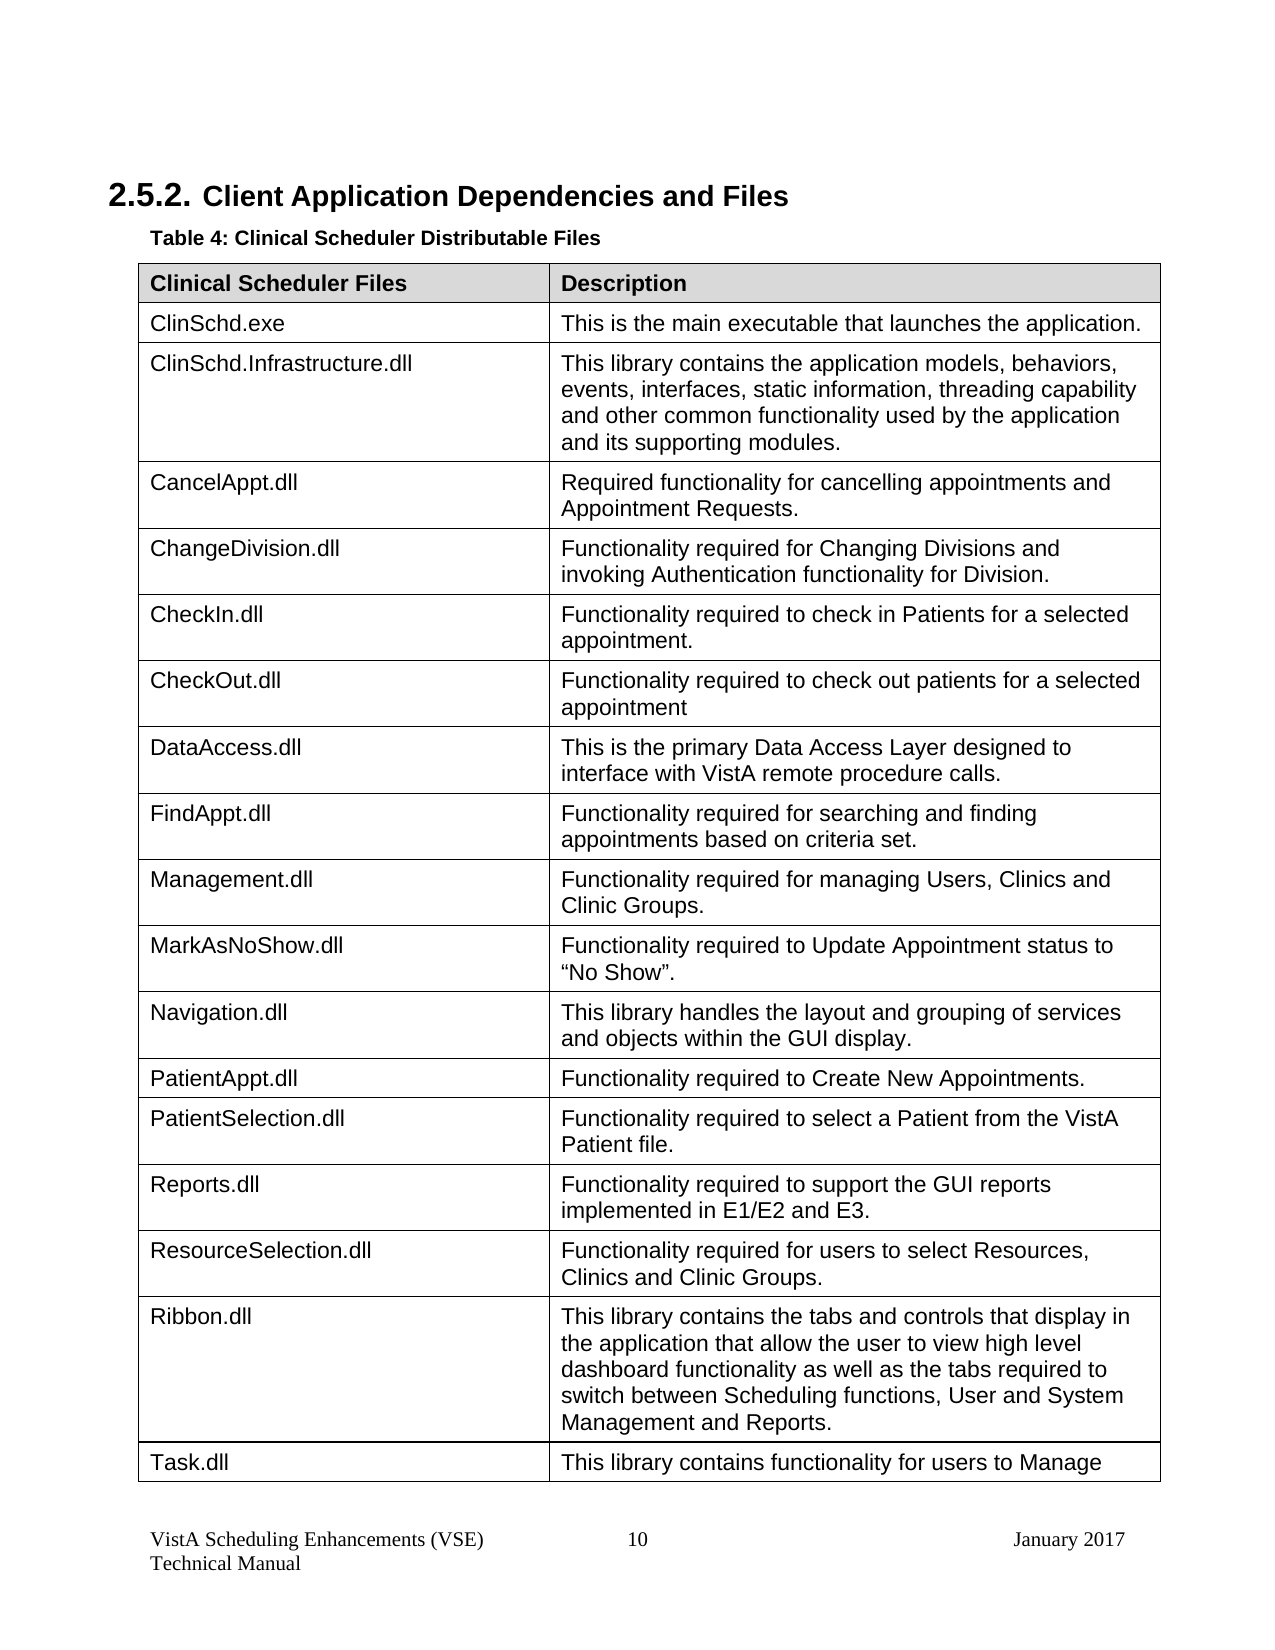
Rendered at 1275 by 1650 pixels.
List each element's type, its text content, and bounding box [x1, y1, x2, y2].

table_cell This library contains the tabs and controls that display in the application that allow the user to view high level dashboard functionality as well as the tabs required to switch between Scheduling functions, User and System Management and Reports. [550, 1297, 1160, 1441]
table_cell Functionality required for users to select Resources, Clinics and Clinic Groups. [550, 1231, 1160, 1296]
table_cell MarkAsNoShow.dll [139, 926, 549, 991]
table_cell FindAppt.dll [139, 794, 549, 859]
table_header Description [550, 264, 1160, 302]
table_cell PatientSelection.dll [139, 1098, 549, 1163]
table_cell Functionality required to select a Patient from the VistA Patient file. [550, 1098, 1160, 1163]
table_header Clinical Scheduler Files [139, 264, 549, 302]
table_cell CancelAppt.dll [139, 462, 549, 527]
table_cell Reports.dll [139, 1165, 549, 1230]
table_cell Navigation.dll [139, 992, 549, 1057]
table_cell PatientAppt.dll [139, 1059, 549, 1097]
table_cell ChangeDivision.dll [139, 529, 549, 594]
table_cell This is the primary Data Access Layer designed to interface with VistA remote procedure calls. [550, 727, 1160, 792]
table_cell Required functionality for cancelling appointments and Appointment Requests. [550, 462, 1160, 527]
table_cell CheckOut.dll [139, 661, 549, 726]
table_cell This is the main executable that launches the application. [550, 303, 1160, 342]
table_cell ClinSchd.exe [139, 303, 549, 342]
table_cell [550, 1443, 1160, 1481]
table_cell Functionality required to Create New Appointments. [550, 1059, 1160, 1097]
table_cell Functionality required to check out patients for a selected appointment [550, 661, 1160, 726]
subtitle Client Application Dependencies and Files [108, 175, 1125, 213]
table_cell DataAccess.dll [139, 727, 549, 792]
table_cell Functionality required for managing Users, Clinics and Clinic Groups. [550, 860, 1160, 925]
table_cell Functionality required to Update Appointment status to “No Show”. [550, 926, 1160, 991]
text Table 4: Clinical Scheduler Distributable Files [150, 226, 1125, 250]
table_cell This library handles the layout and grouping of services and objects within the GUI display. [550, 992, 1160, 1057]
table_cell Functionality required to support the GUI reports implemented in E1/E2 and E3. [550, 1165, 1160, 1230]
table_cell ClinSchd.Infrastructure.dll [139, 343, 549, 461]
table_cell ResourceSelection.dll [139, 1231, 549, 1296]
table_cell Functionality required to check in Patients for a selected appointment. [550, 595, 1160, 660]
table_cell This library contains the application models, behaviors, events, interfaces, static information, threading capability and other common functionality used by the application and its supporting modules. [550, 343, 1160, 461]
table_cell Functionality required for searching and finding appointments based on criteria set. [550, 794, 1160, 859]
table_cell Task.dll [139, 1443, 549, 1481]
table_cell Management.dll [139, 860, 549, 925]
table_cell Functionality required for Changing Divisions and invoking Authentication functionality for Division. [550, 529, 1160, 594]
table_cell Ribbon.dll [139, 1297, 549, 1441]
table_cell CheckIn.dll [139, 595, 549, 660]
